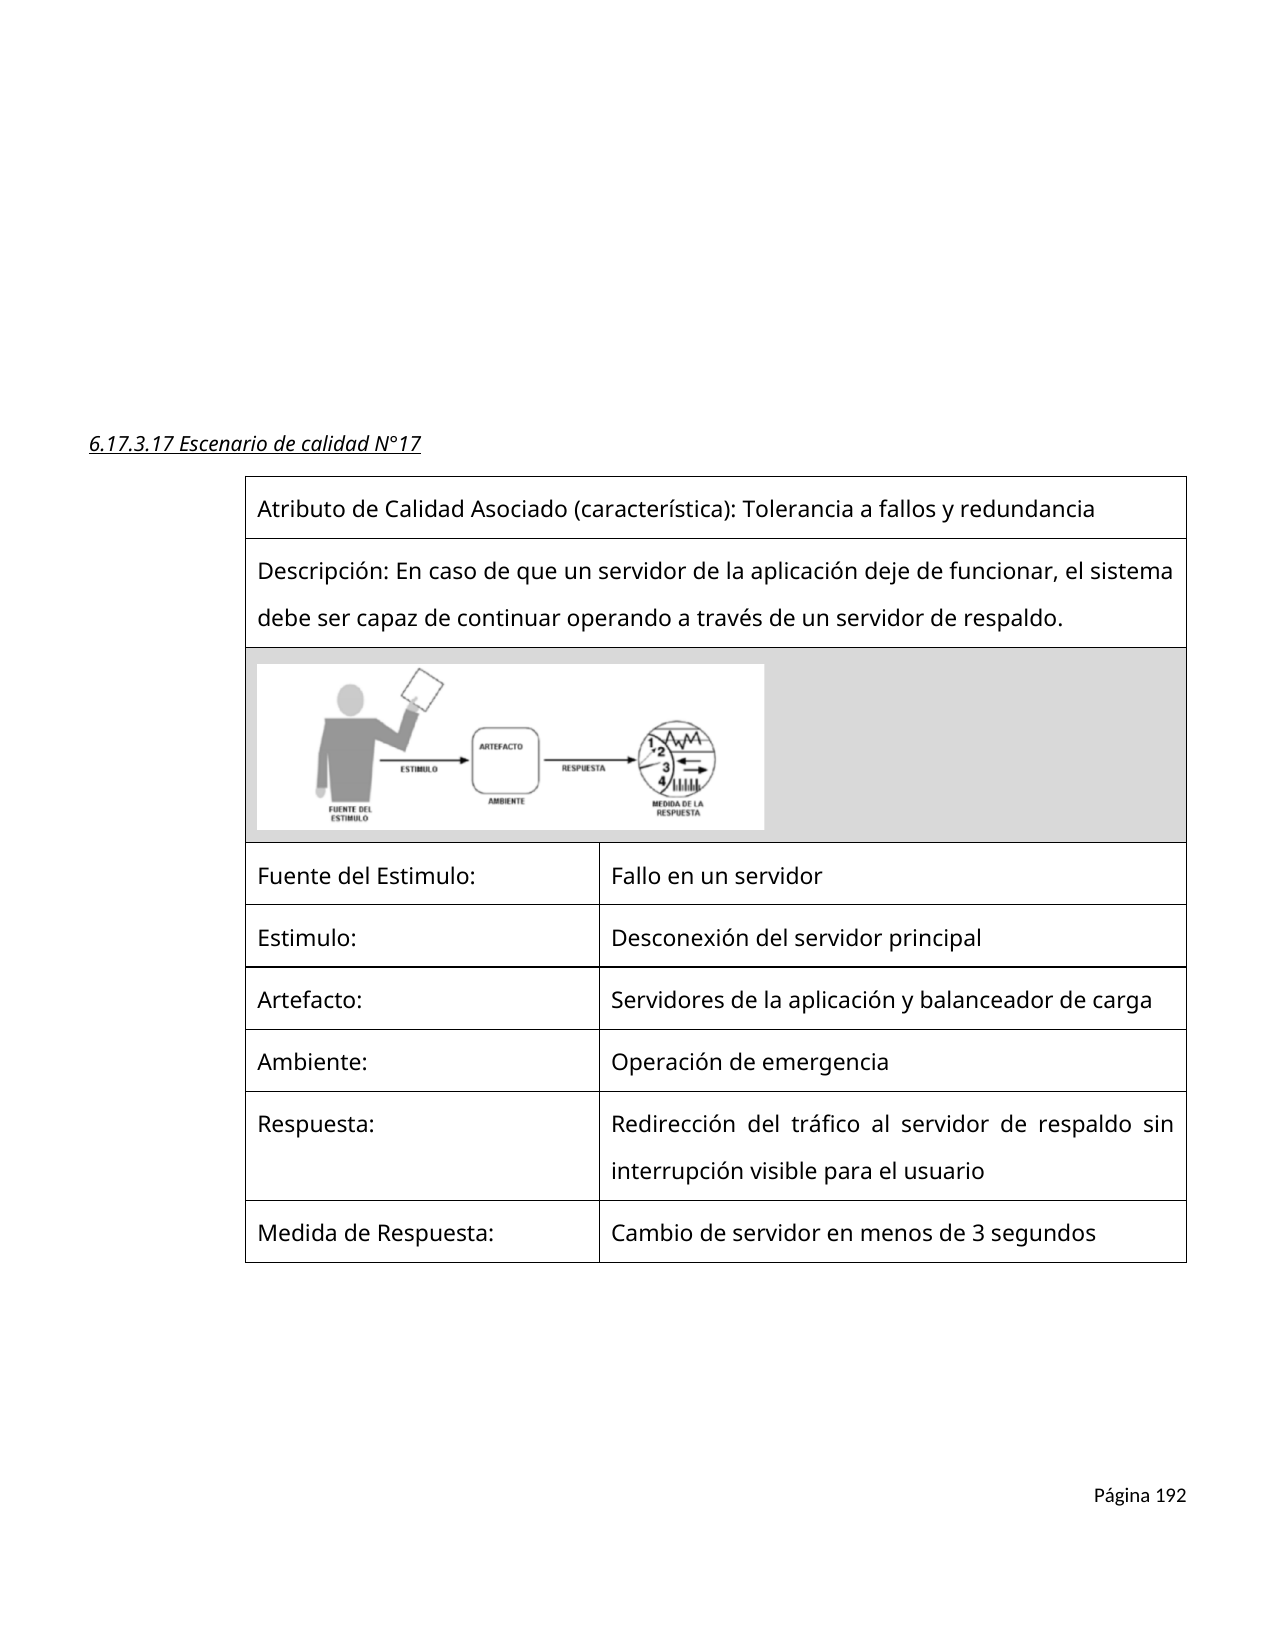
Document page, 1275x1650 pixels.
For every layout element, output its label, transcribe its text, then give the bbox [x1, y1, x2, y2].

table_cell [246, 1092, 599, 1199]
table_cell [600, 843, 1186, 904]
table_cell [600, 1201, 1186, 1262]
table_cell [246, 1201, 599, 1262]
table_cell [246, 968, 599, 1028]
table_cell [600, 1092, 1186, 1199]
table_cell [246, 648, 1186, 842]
subtitle 6.17.3.17 Escenario de calidad N°17 [89, 429, 1186, 457]
picture [257, 664, 765, 830]
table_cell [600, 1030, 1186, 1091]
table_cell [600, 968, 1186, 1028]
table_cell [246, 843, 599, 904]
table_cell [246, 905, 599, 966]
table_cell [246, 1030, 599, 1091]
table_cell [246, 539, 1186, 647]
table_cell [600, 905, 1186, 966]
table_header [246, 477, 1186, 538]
